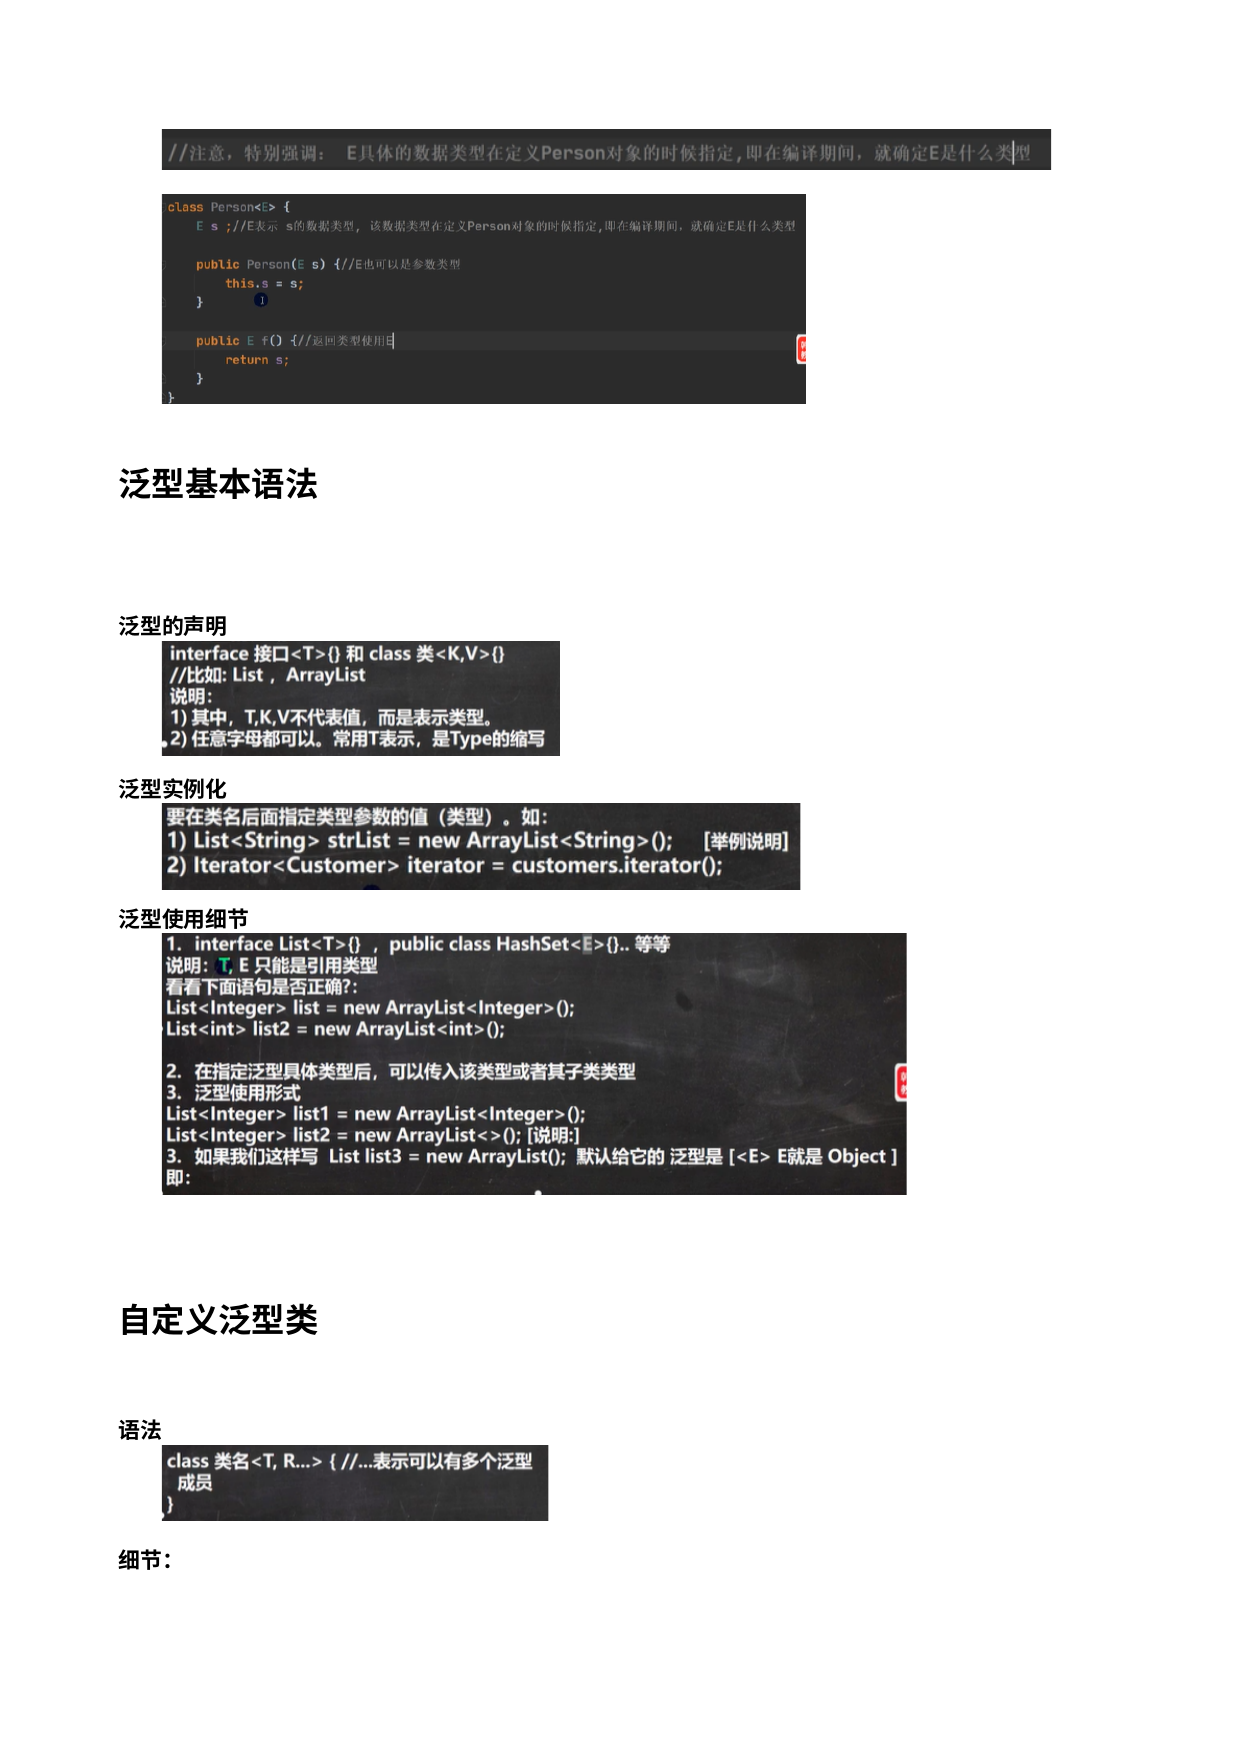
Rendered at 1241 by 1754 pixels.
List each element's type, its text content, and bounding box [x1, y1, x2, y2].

text 泛型的声明 [118, 609, 1122, 641]
picture [161, 194, 806, 404]
picture [161, 641, 560, 756]
text 细节： [118, 1543, 1122, 1576]
picture [161, 129, 1052, 170]
picture [161, 803, 801, 890]
text 泛型使用细节 [118, 901, 1122, 934]
text 泛型实例化 [118, 771, 1122, 804]
picture [161, 1445, 549, 1521]
picture [161, 933, 907, 1195]
subtitle 泛型基本语法 [118, 449, 1122, 514]
text 语法 [118, 1413, 1122, 1446]
subtitle 自定义泛型类 [118, 1286, 1122, 1351]
